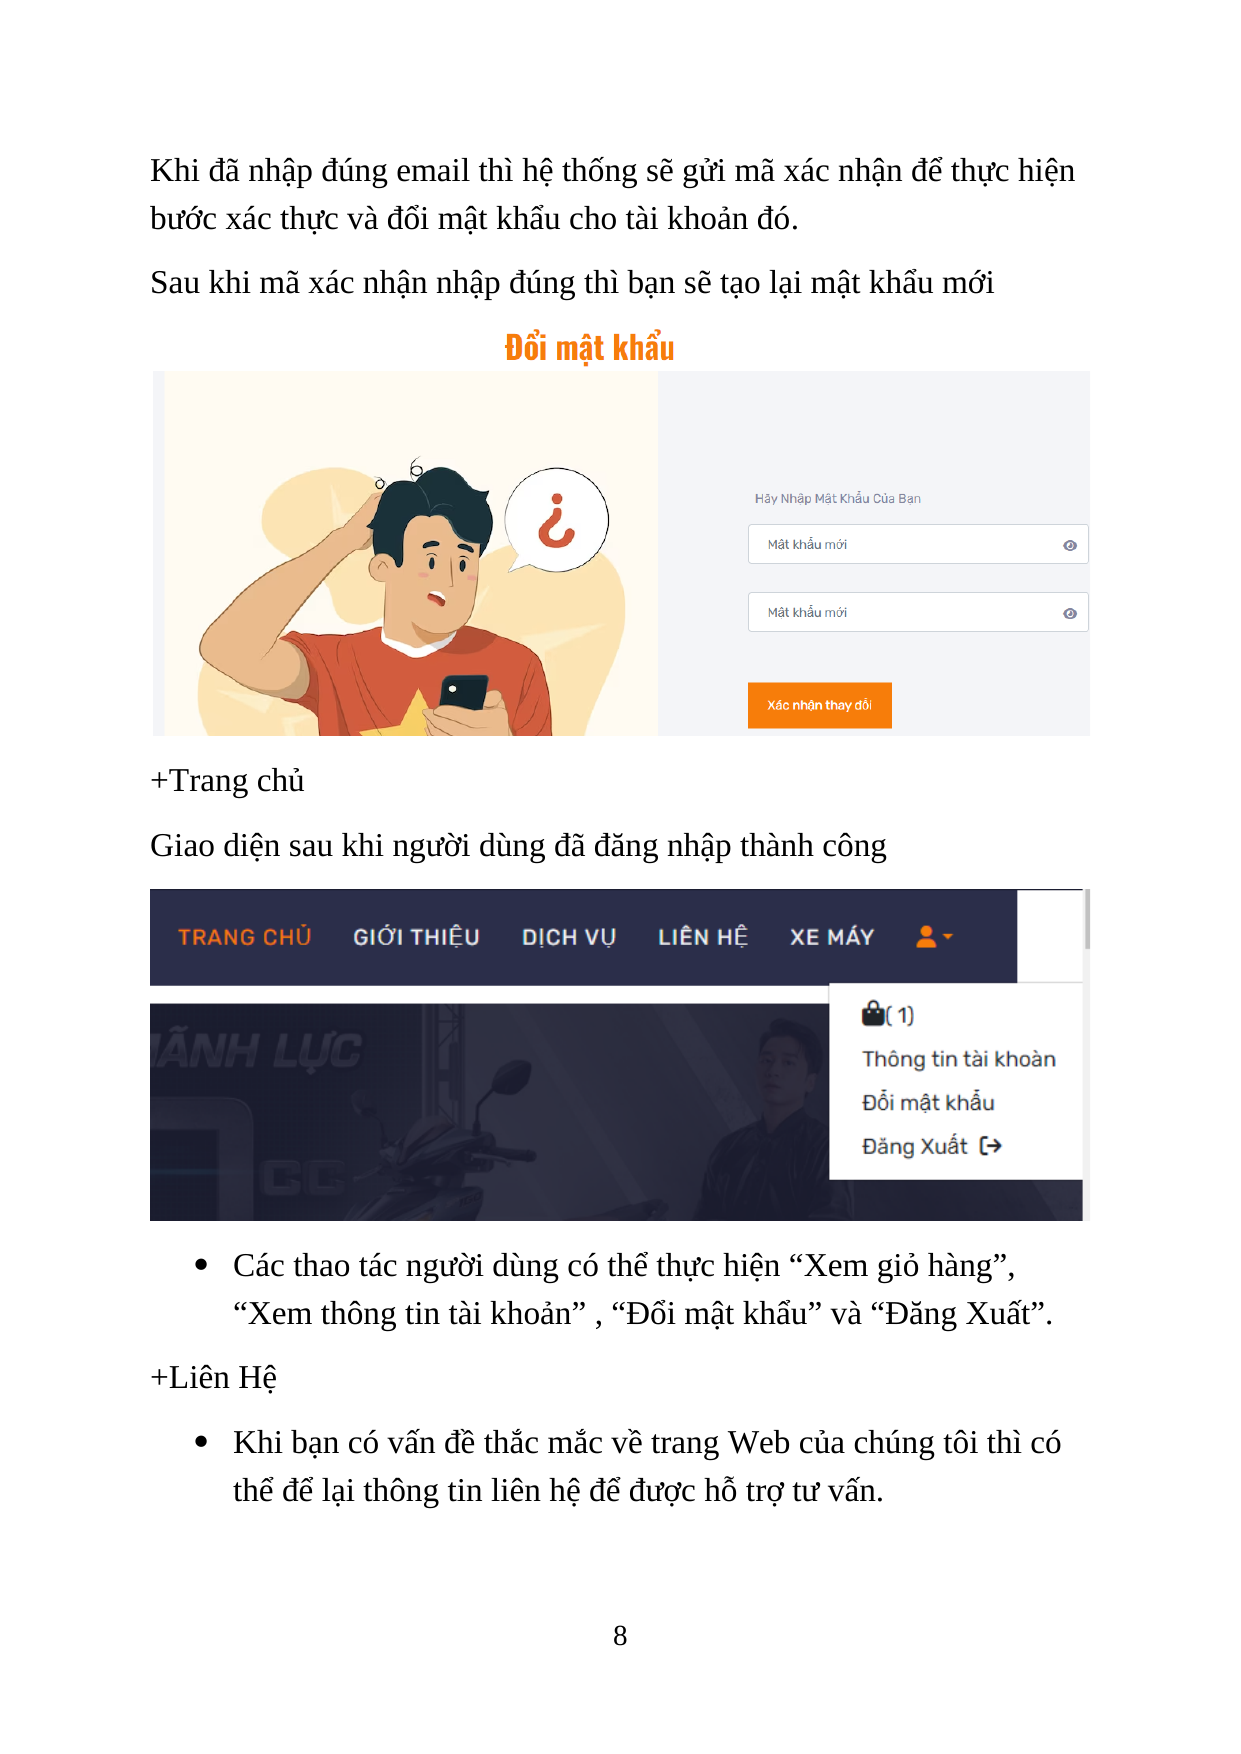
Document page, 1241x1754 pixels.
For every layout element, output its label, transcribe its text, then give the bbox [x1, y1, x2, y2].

text +Trang chủ [150, 760, 1090, 799]
picture [150, 327, 1091, 736]
list Các thao tác người dùng có thể thực hiện “Xem giỏ hàng”, “Xem thông tin tài khoản” , “Đổi mật khẩu” và “Đăng Xuất”. [195, 1245, 1090, 1331]
text Sau khi mã xác nhận nhập đúng thì bạn sẽ tạo lại mật khẩu mới [150, 262, 1090, 301]
list Khi bạn có vấn đề thắc mắc về trang Web của chúng tôi thì có thể để lại thông tin liên hệ để được hỗ trợ tư vấn. [195, 1422, 1090, 1508]
text +Liên Hệ [150, 1358, 1090, 1396]
picture [150, 889, 1091, 1221]
text Giao diện sau khi người dùng đã đăng nhập thành công [150, 825, 1090, 863]
text Khi đã nhập đúng email thì hệ thống sẽ gửi mã xác nhận để thực hiện bước xác thực và đổi mật khẩu cho tài khoản đó. [150, 150, 1090, 236]
